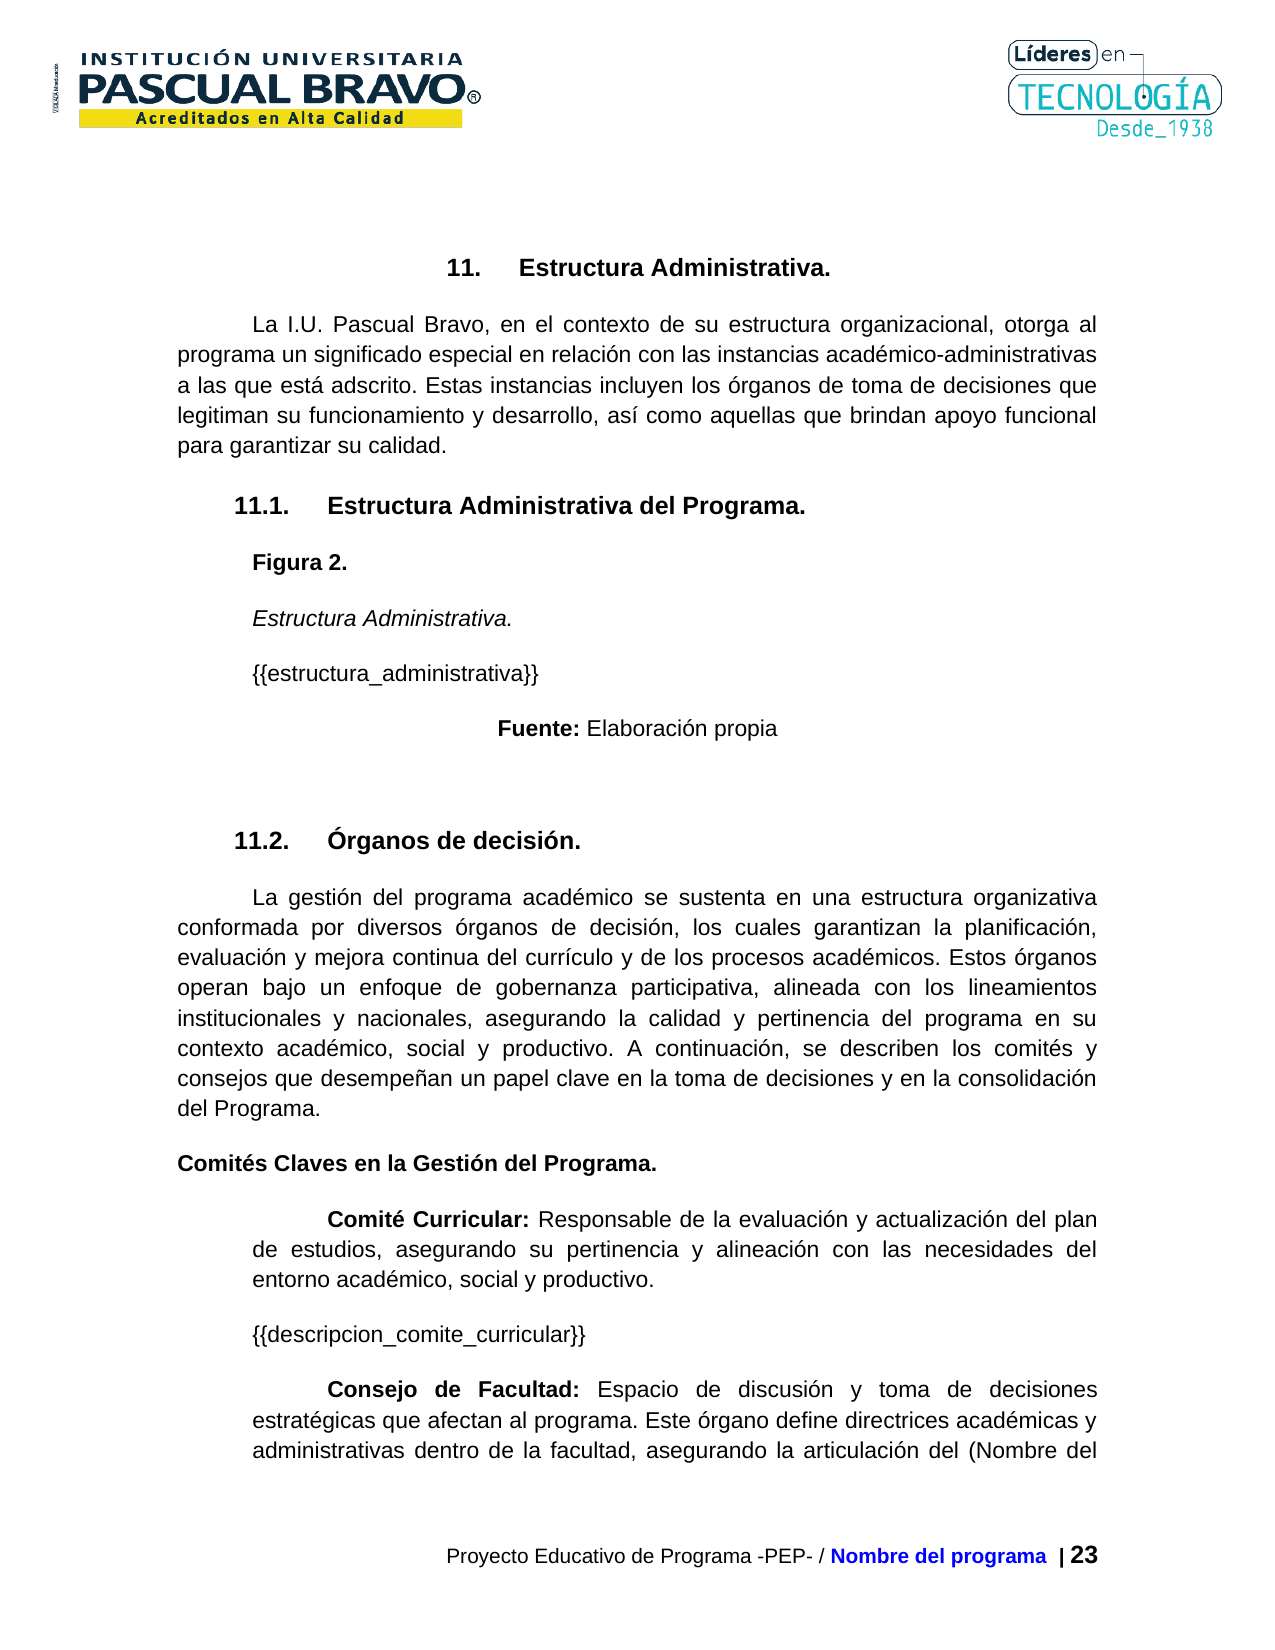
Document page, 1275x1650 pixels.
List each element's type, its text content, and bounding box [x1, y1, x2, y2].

text La I.U. Pascual Bravo, en el contexto de su estructura organizacional, otorga al programa un significado especial en relación con las instancias académico-administrativas a las que está adscrito. Estas instancias incluyen los órganos de toma de decisiones que legitiman su funcionamiento y desarrollo, así como aquellas que brindan apoyo funcional para garantizar su calidad. [177, 311, 1098, 458]
picture [31, 12, 497, 169]
picture [980, 12, 1242, 169]
text Estructura Administrativa. [177, 604, 1098, 631]
subtitle Órganos de decisión. [289, 826, 1098, 854]
text Comité Curricular: Responsable de la evaluación y actualización del plan de estudios, asegurando su pertinencia y alineación con las necesidades del entorno académico, social y productivo. [252, 1206, 1098, 1292]
text Fuente: Elaboración propia [177, 715, 1098, 741]
text La gestión del programa académico se sustenta en una estructura organizativa conformada por diversos órganos de decisión, los cuales garantizan la planificación, evaluación y mejora continua del currículo y de los procesos académicos. Estos órganos operan bajo un enfoque de gobernanza participativa, alineada con los lineamientos institucionales y nacionales, asegurando la calidad y pertinencia del programa en su contexto académico, social y productivo. A continuación, se describen los comités y consejos que desempeñan un papel clave en la toma de decisiones y en la consolidación del Programa. [177, 884, 1098, 1122]
text {{estructura_administrativa}} [177, 660, 1098, 686]
subtitle Estructura Administrativa del Programa. [289, 491, 1098, 520]
text Figura 2. [177, 549, 1098, 576]
subtitle Estructura Administrativa. [214, 253, 1098, 282]
text {{descripcion_comite_curricular}} [177, 1321, 1098, 1348]
text Comités Claves en la Gestión del Programa. [177, 1150, 1098, 1177]
